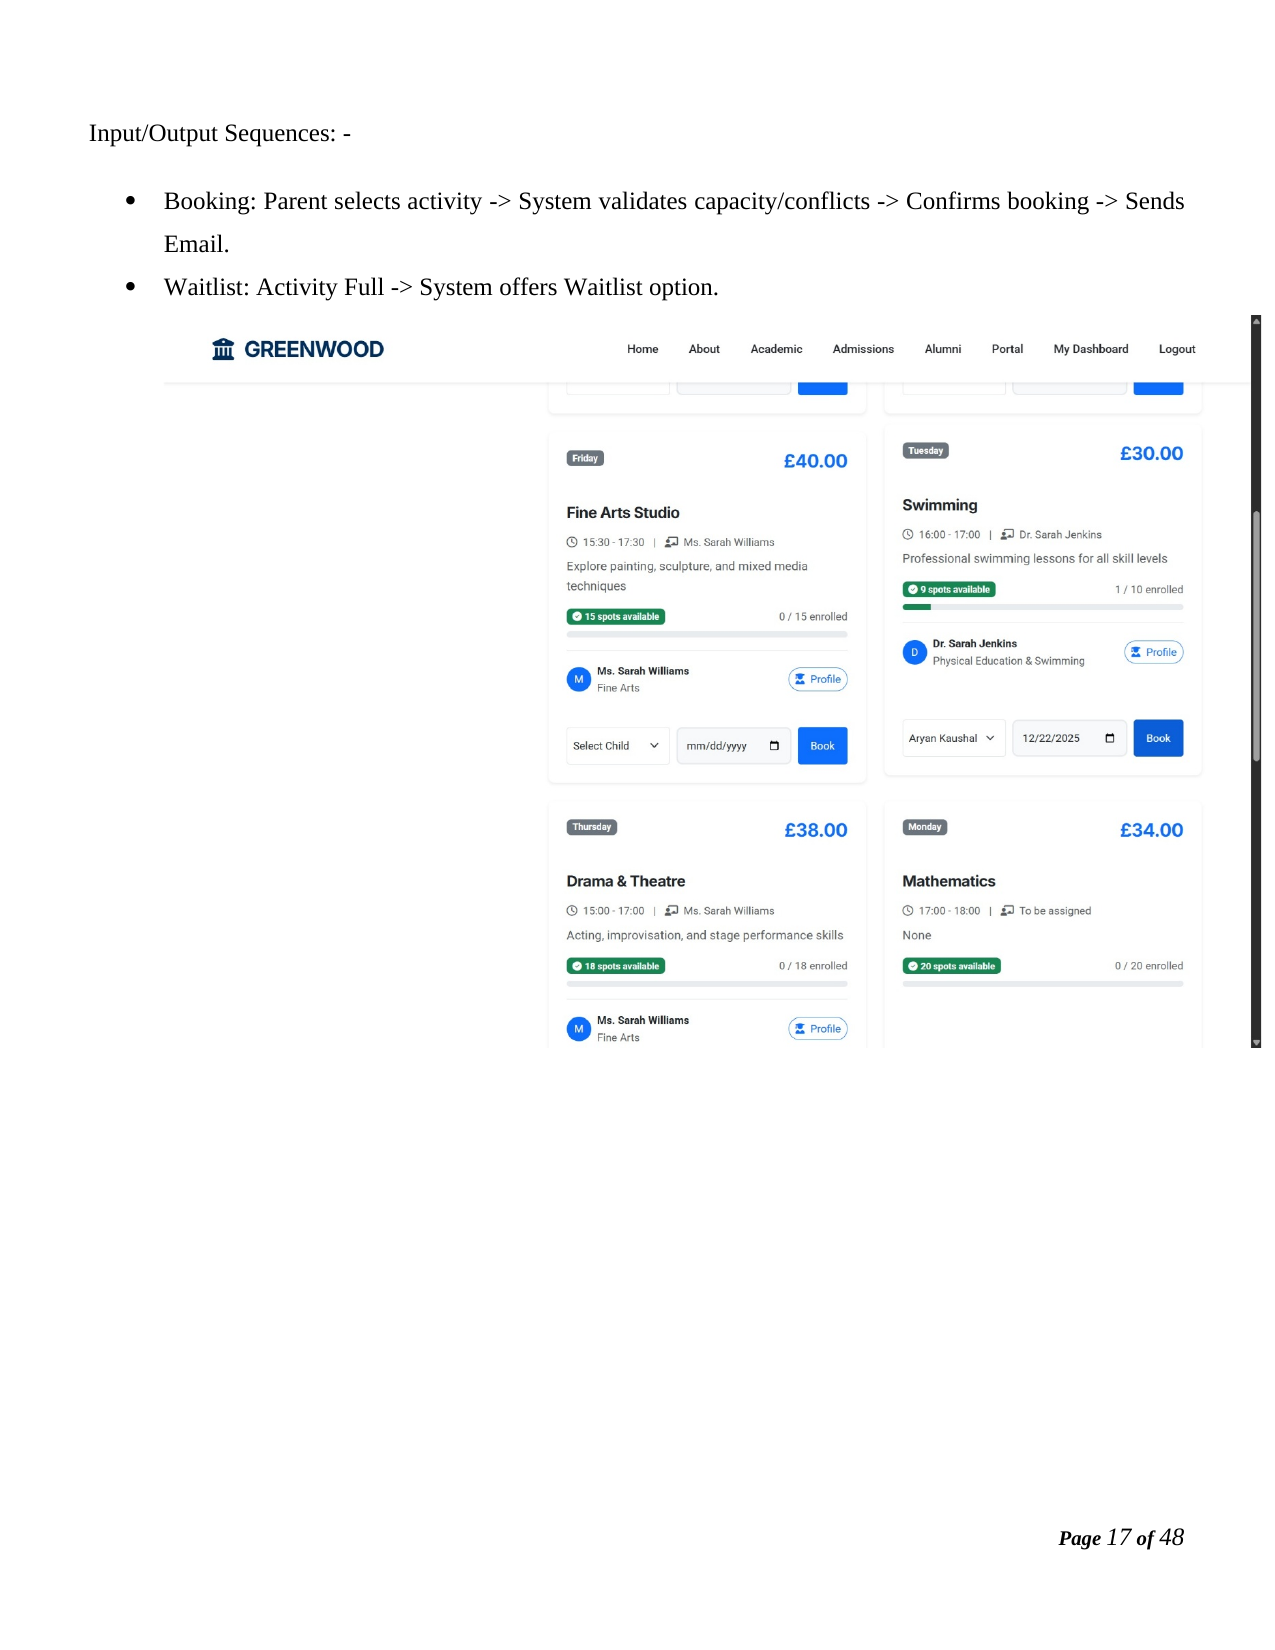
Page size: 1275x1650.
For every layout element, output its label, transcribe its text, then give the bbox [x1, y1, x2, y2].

text Input/Output Sequences: - [89, 118, 1186, 147]
list Booking: Parent selects activity -> System validates capacity/conflicts -> Confirms booking -> Sends Email. [126, 186, 1186, 258]
list Waitlist: Activity Full -> System offers Waitlist option. [126, 272, 1186, 301]
picture [163, 315, 1262, 1048]
